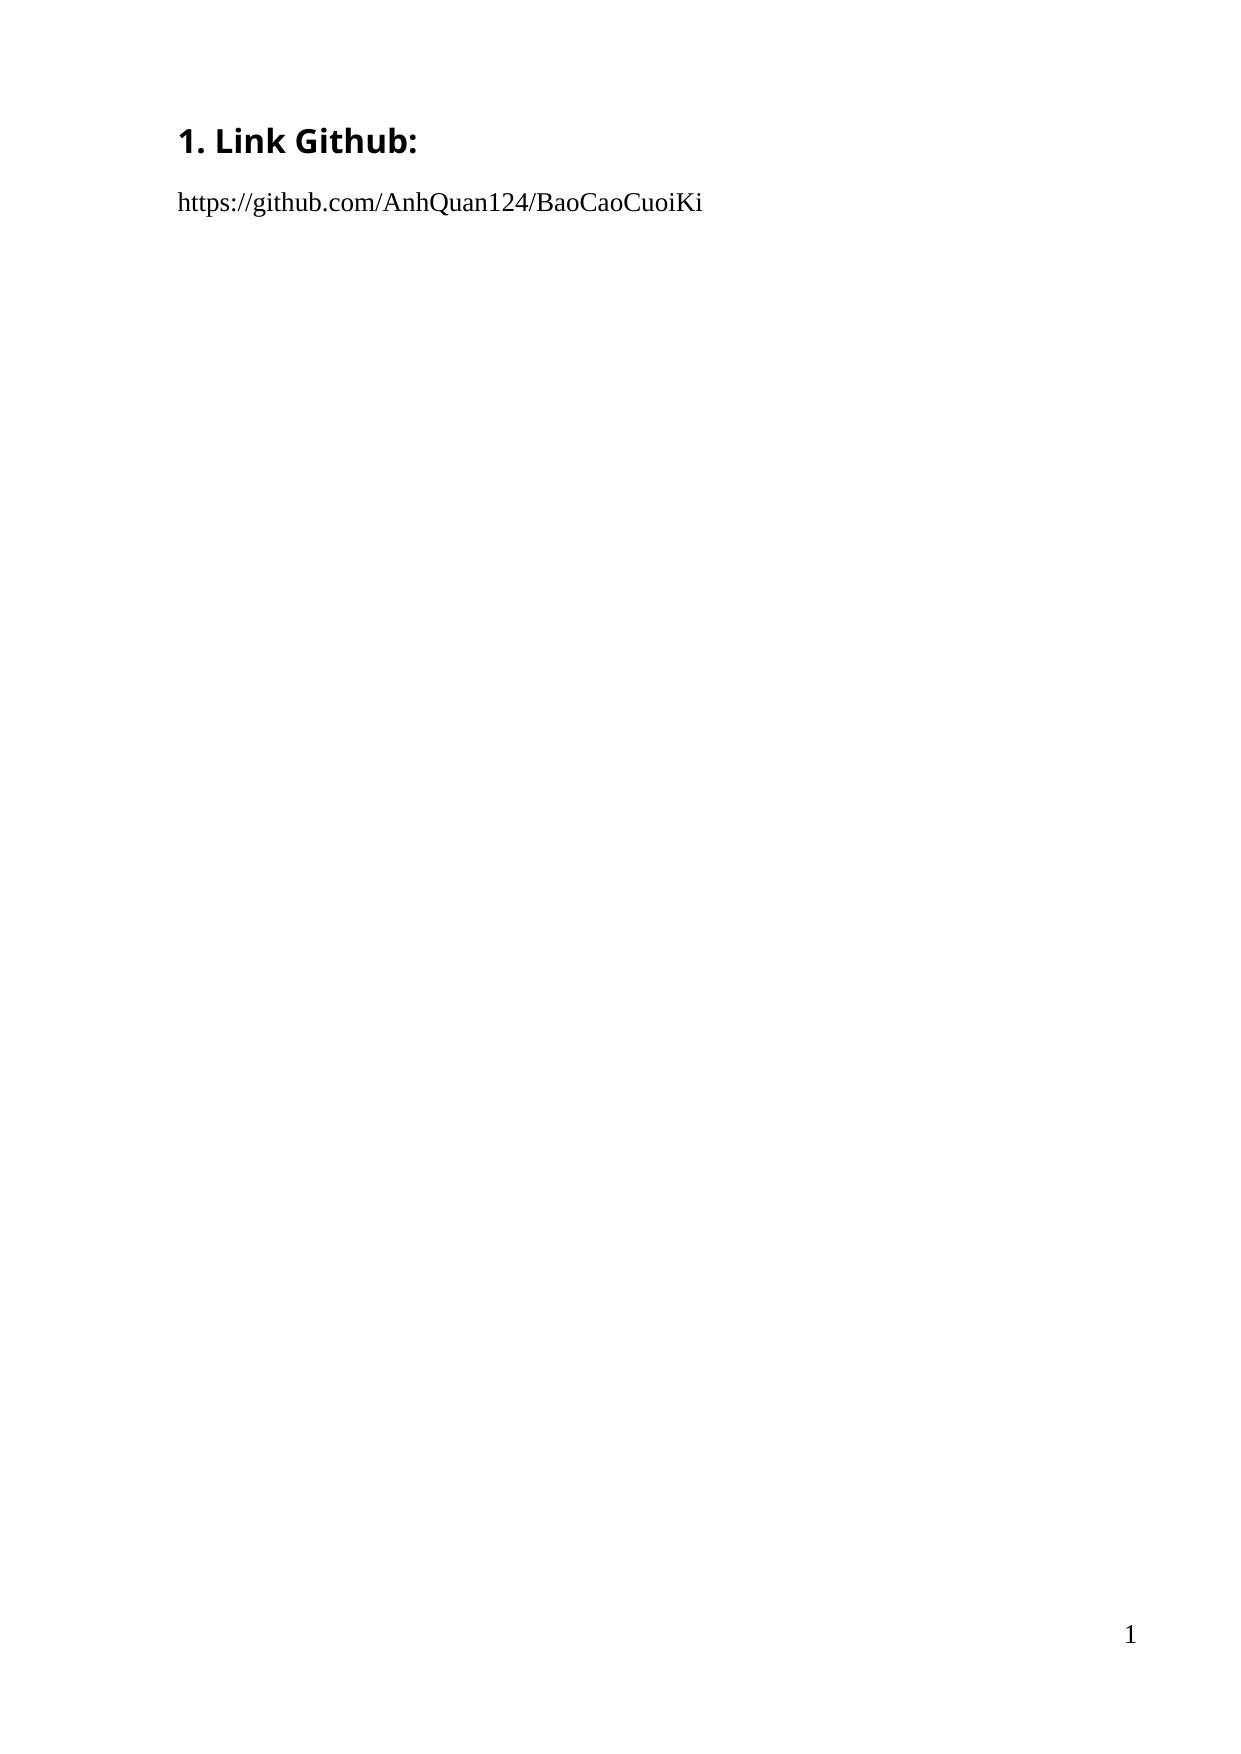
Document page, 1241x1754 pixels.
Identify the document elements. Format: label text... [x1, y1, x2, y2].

subtitle Link Github: [177, 118, 1152, 163]
text https://github.com/AnhQuan124/BaoCaoCuoiKi [177, 186, 1152, 217]
